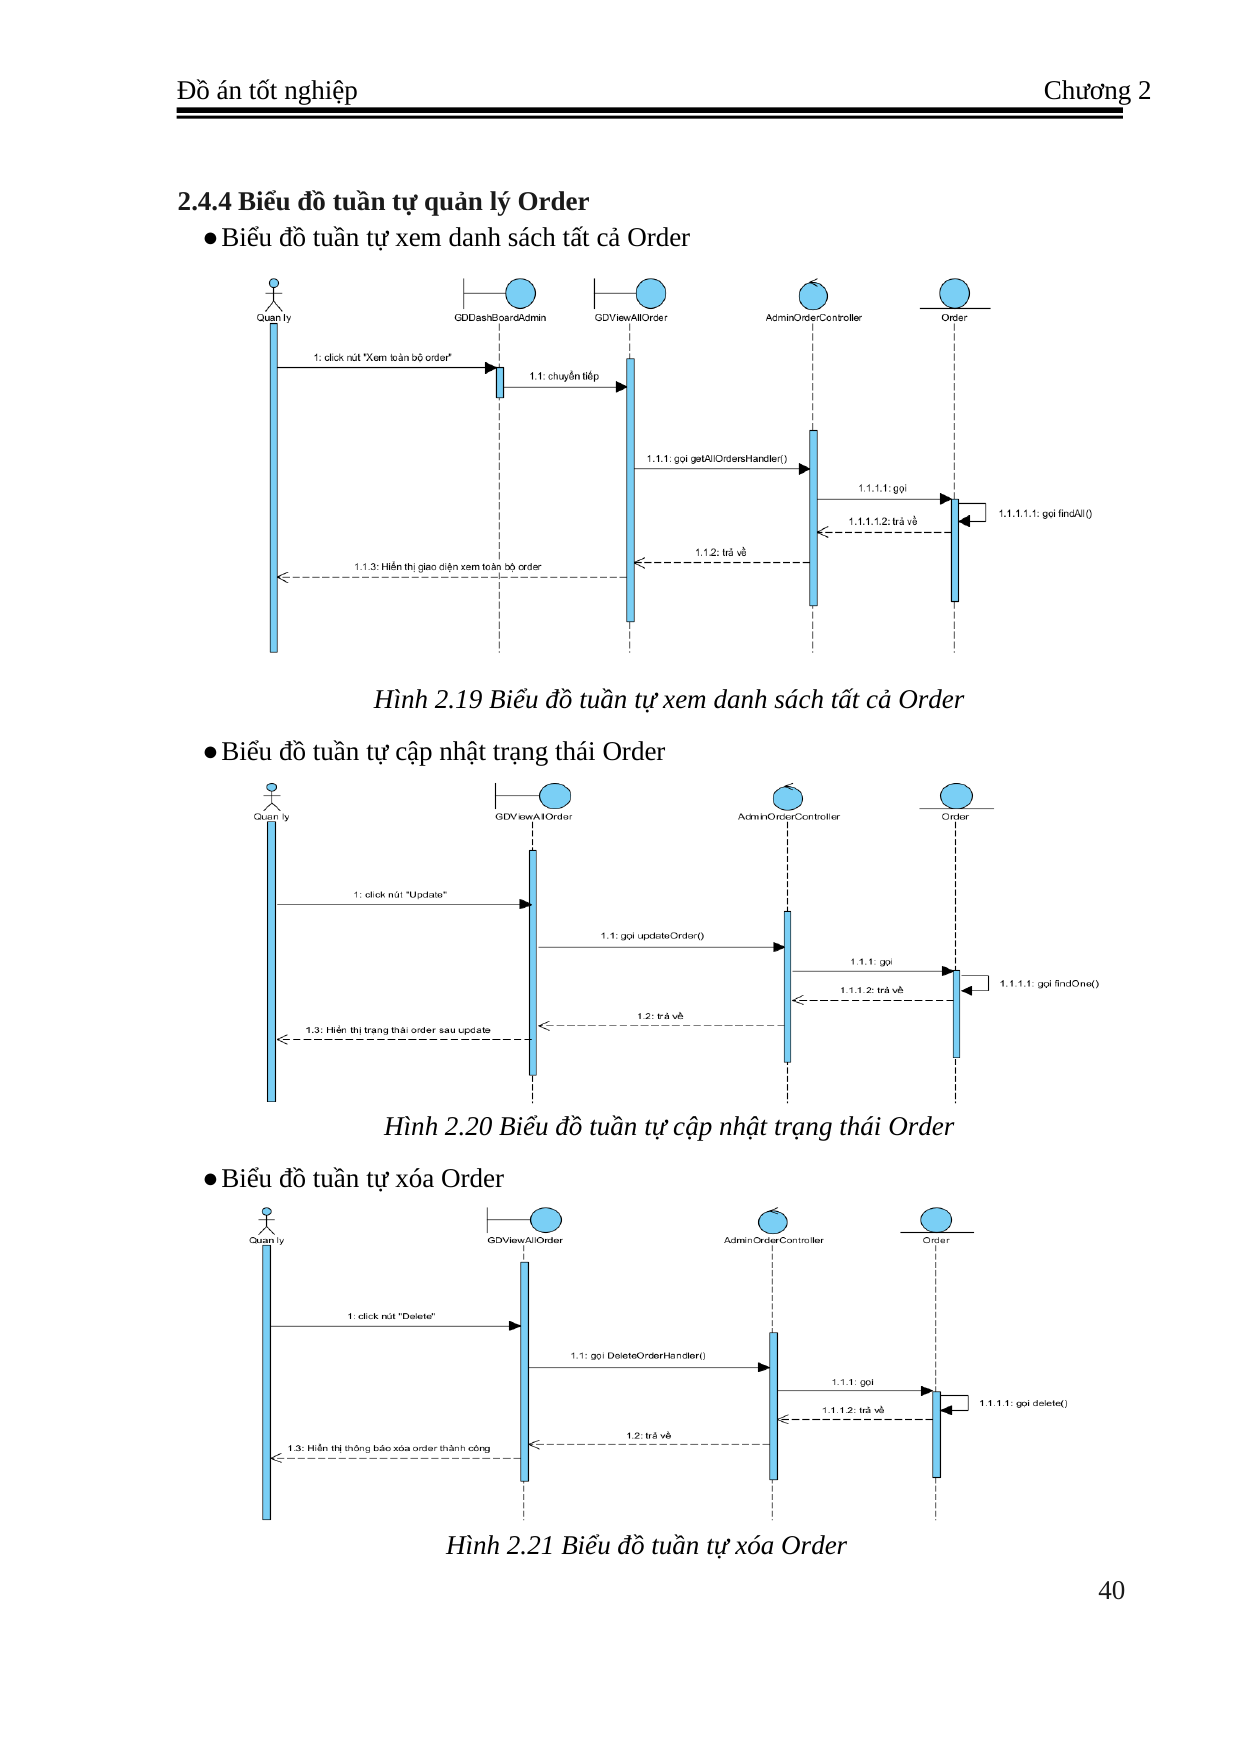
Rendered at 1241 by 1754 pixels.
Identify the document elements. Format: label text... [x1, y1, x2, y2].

picture [221, 260, 1107, 684]
text Hình 2.21 Biểu đồ tuần tự xóa Order [216, 1529, 1080, 1561]
list Biểu đồ tuần tự xóa Order [202, 1162, 1157, 1193]
list Biểu đồ tuần tự cập nhật trạng thái Order [202, 735, 1157, 766]
subtitle Biểu đồ tuần tự quản lý Order [177, 186, 1125, 217]
list Biểu đồ tuần tự xem danh sách tất cả Order [202, 221, 1157, 252]
text Hình 2.20 Biểu đồ tuần tự cập nhật trạng thái Order [216, 1110, 1125, 1141]
picture [221, 1201, 1081, 1530]
text Hình 2.19 Biểu đồ tuần tự xem danh sách tất cả Order [216, 683, 1125, 714]
picture [221, 774, 1106, 1110]
